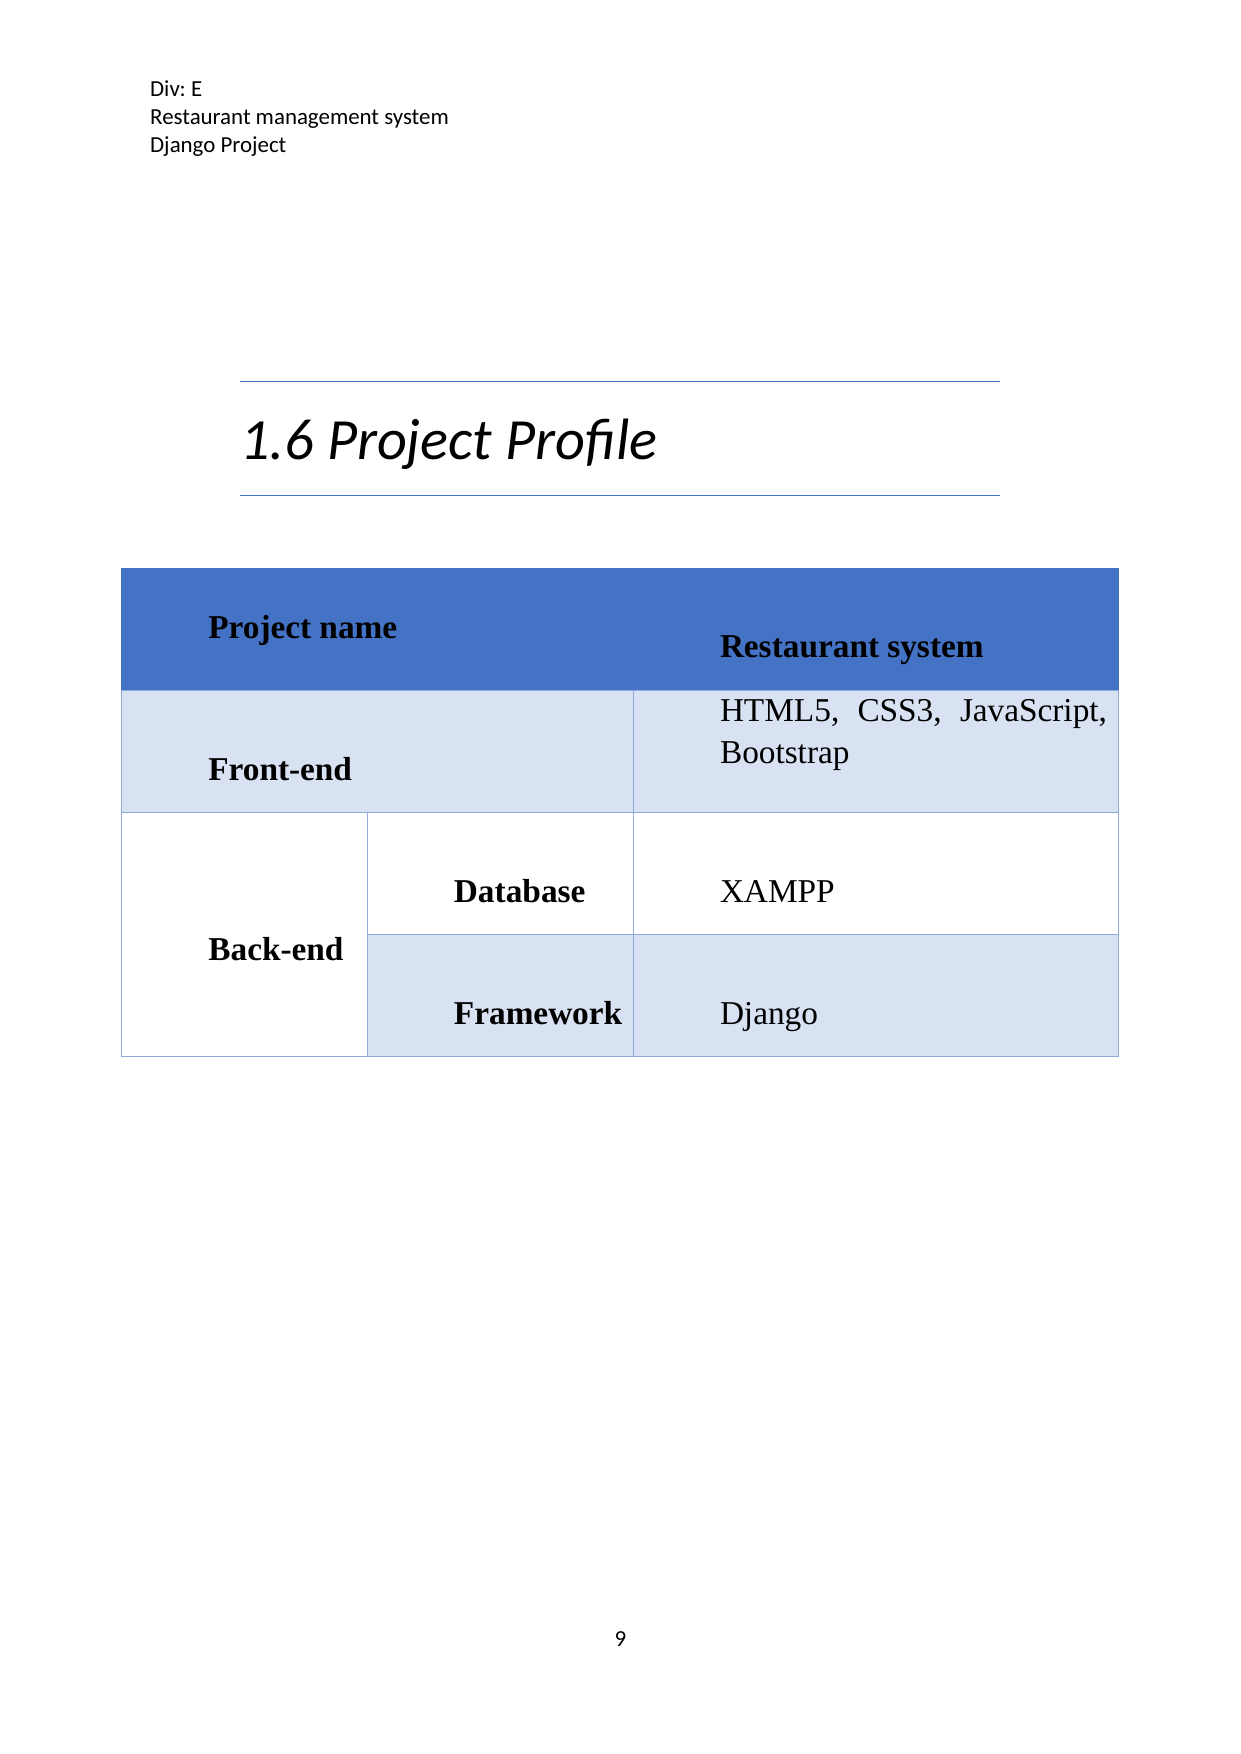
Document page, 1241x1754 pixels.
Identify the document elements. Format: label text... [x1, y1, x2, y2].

table_cell Back-end [122, 813, 367, 1056]
table_header Restaurant system [634, 569, 1118, 690]
table_cell Framework [368, 935, 633, 1056]
table_cell Django [634, 935, 1118, 1056]
table_cell XAMPP [634, 813, 1118, 934]
table_cell Front-end [122, 691, 633, 812]
table_header Project name [122, 569, 633, 690]
text 1.6 Project Profile [240, 382, 1000, 495]
table_cell Database [368, 813, 633, 934]
table_cell HTML5, CSS3, JavaScript, Bootstrap [634, 691, 1118, 812]
